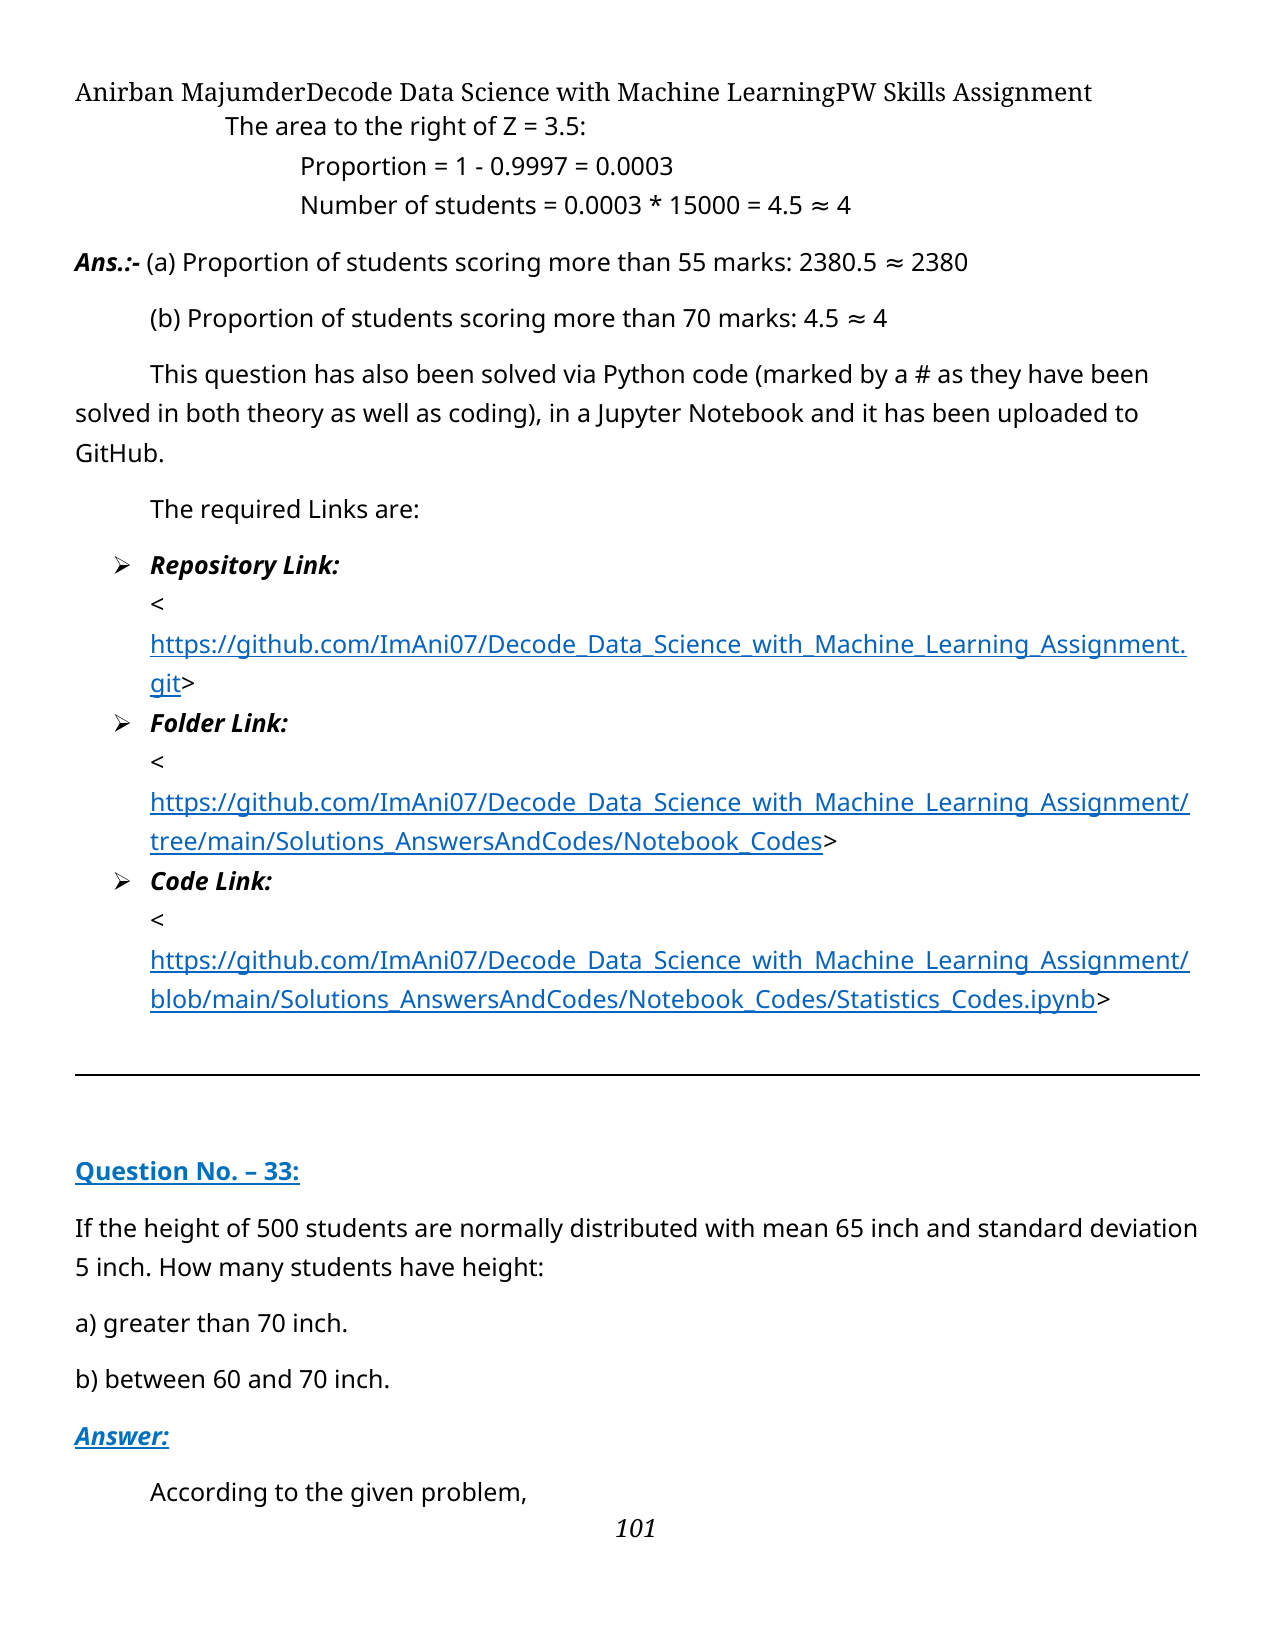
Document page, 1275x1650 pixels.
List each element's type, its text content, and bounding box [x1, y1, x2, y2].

text If the height of 500 students are normally distributed with mean 65 inch and standard deviation 5 inch. How many students have height: [75, 1210, 1200, 1284]
list Folder Link: <https://github.com/ImAni07/Decode_Data_Science_with_Machine_Learning_Assignment/tree/main/Solutions_AnswersAndCodes/Notebook_Codes> [112, 706, 1200, 858]
text Answer: [75, 1418, 1200, 1452]
text b) between 60 and 70 inch. [75, 1362, 1200, 1396]
text Question No. – 33: [75, 1154, 1200, 1188]
list Proportion = 1 - 0.9997 = 0.0003 [150, 148, 1200, 183]
list Number of students = 0.0003 * 15000 = 4.5 ≈ 4 [150, 188, 1200, 222]
text According to the given problem, [75, 1474, 1200, 1508]
text Ans.:- (a) Proportion of students scoring more than 55 marks: 2380.5 ≈ 2380 [75, 244, 1200, 278]
text The required Links are: [75, 492, 1200, 526]
text This question has also been solved via Python code (marked by a # as they have been solved in both theory as well as coding), in a Jupyter Notebook and it has been uploaded to GitHub. [75, 356, 1200, 469]
text a) greater than 70 inch. [75, 1306, 1200, 1340]
text (b) Proportion of students scoring more than 70 marks: 4.5 ≈ 4 [75, 300, 1200, 334]
list Code Link: <https://github.com/ImAni07/Decode_Data_Science_with_Machine_Learning_Assignment/blob/main/Solutions_AnswersAndCodes/Notebook_Codes/Statistics_Codes.ipynb> [112, 863, 1200, 1016]
list Repository Link: <https://github.com/ImAni07/Decode_Data_Science_with_Machine_Learning_Assignment.git> [112, 548, 1200, 700]
list The area to the right of Z = 3.5: [150, 109, 1200, 143]
